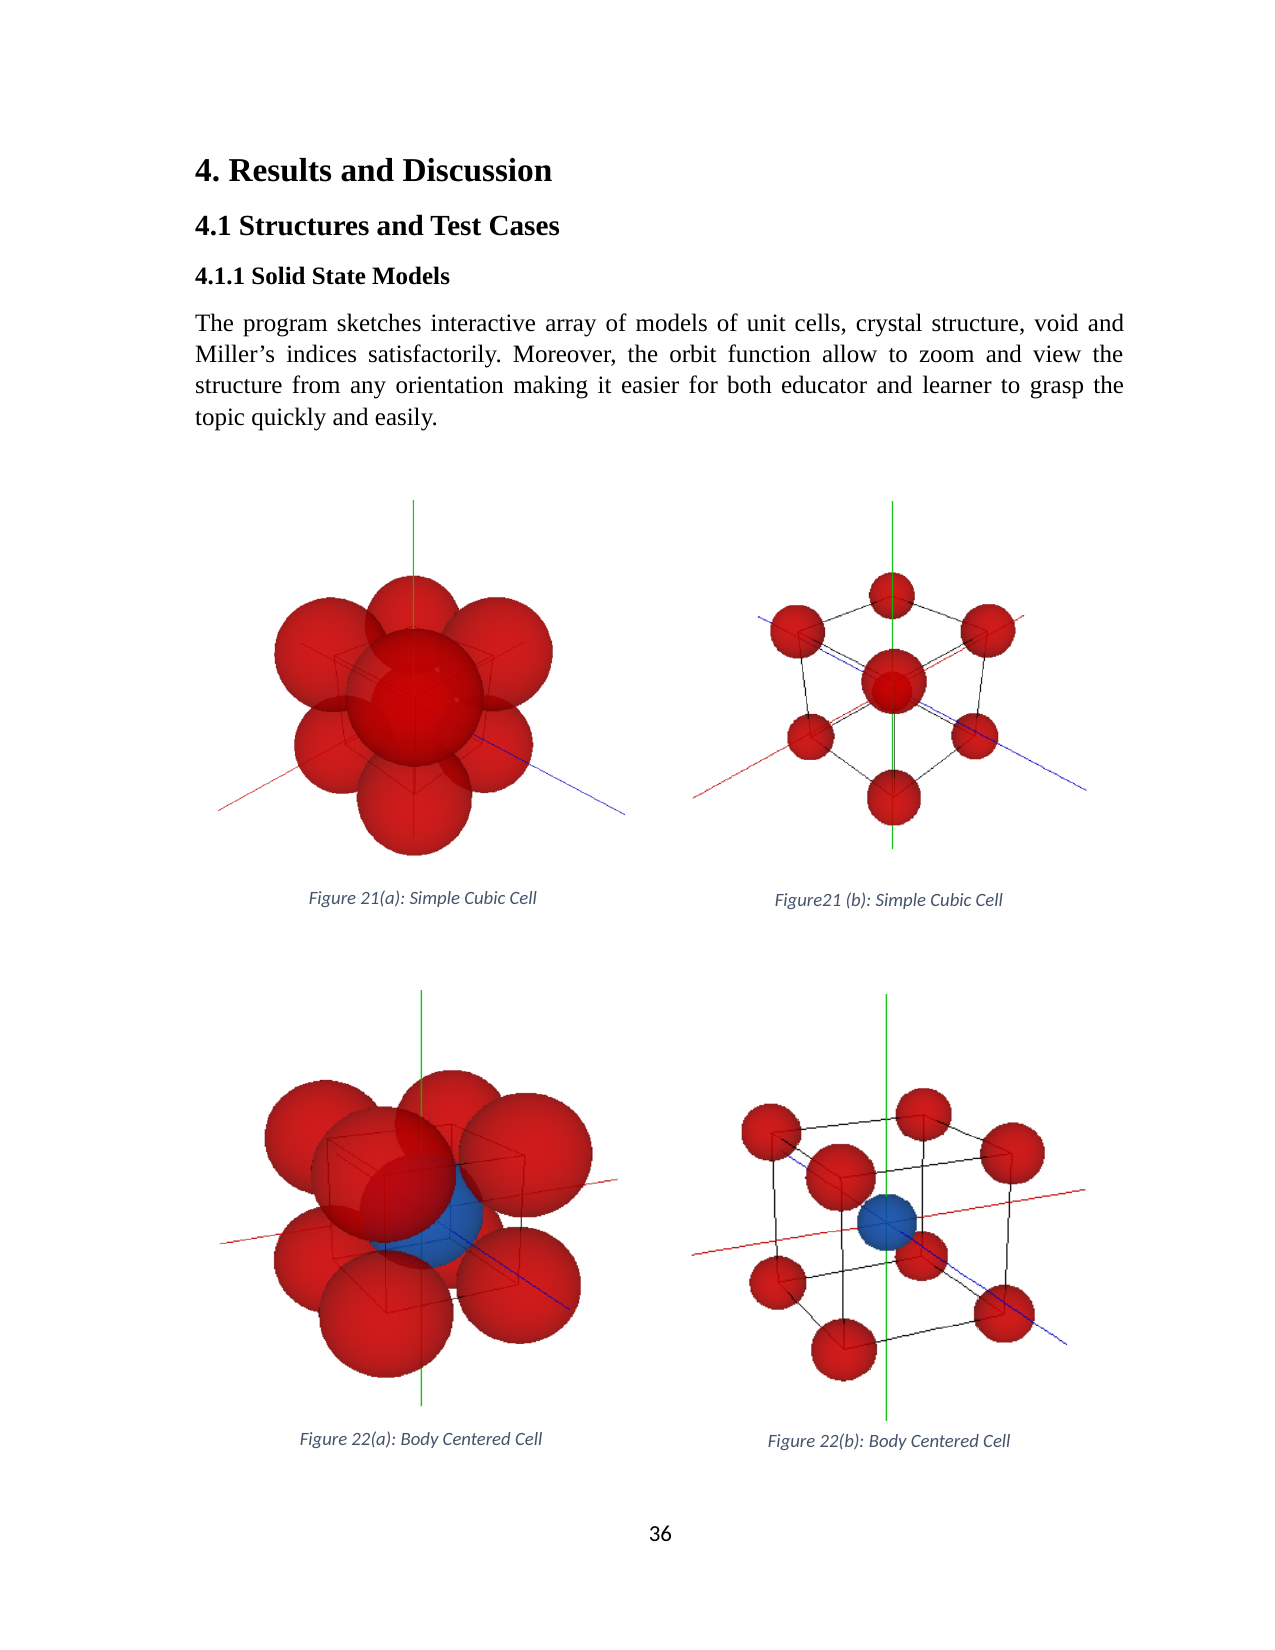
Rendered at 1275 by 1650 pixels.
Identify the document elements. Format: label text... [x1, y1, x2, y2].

text The program sketches interactive array of models of unit cells, crystal structure, void and Miller’s indices satisfactorily. Moreover, the orbit function allow to zoom and view the structure from any orientation making it easier for both educator and learner to grasp the topic quickly and easily. [195, 308, 1125, 430]
text 4. Results and Discussion [195, 150, 1125, 188]
picture [692, 501, 1087, 871]
picture [691, 994, 1086, 1421]
text 4.1.1 Solid State Models [195, 261, 1125, 289]
text 4.1 Structures and Test Cases [195, 208, 1125, 242]
picture [217, 500, 626, 871]
picture [219, 990, 623, 1418]
